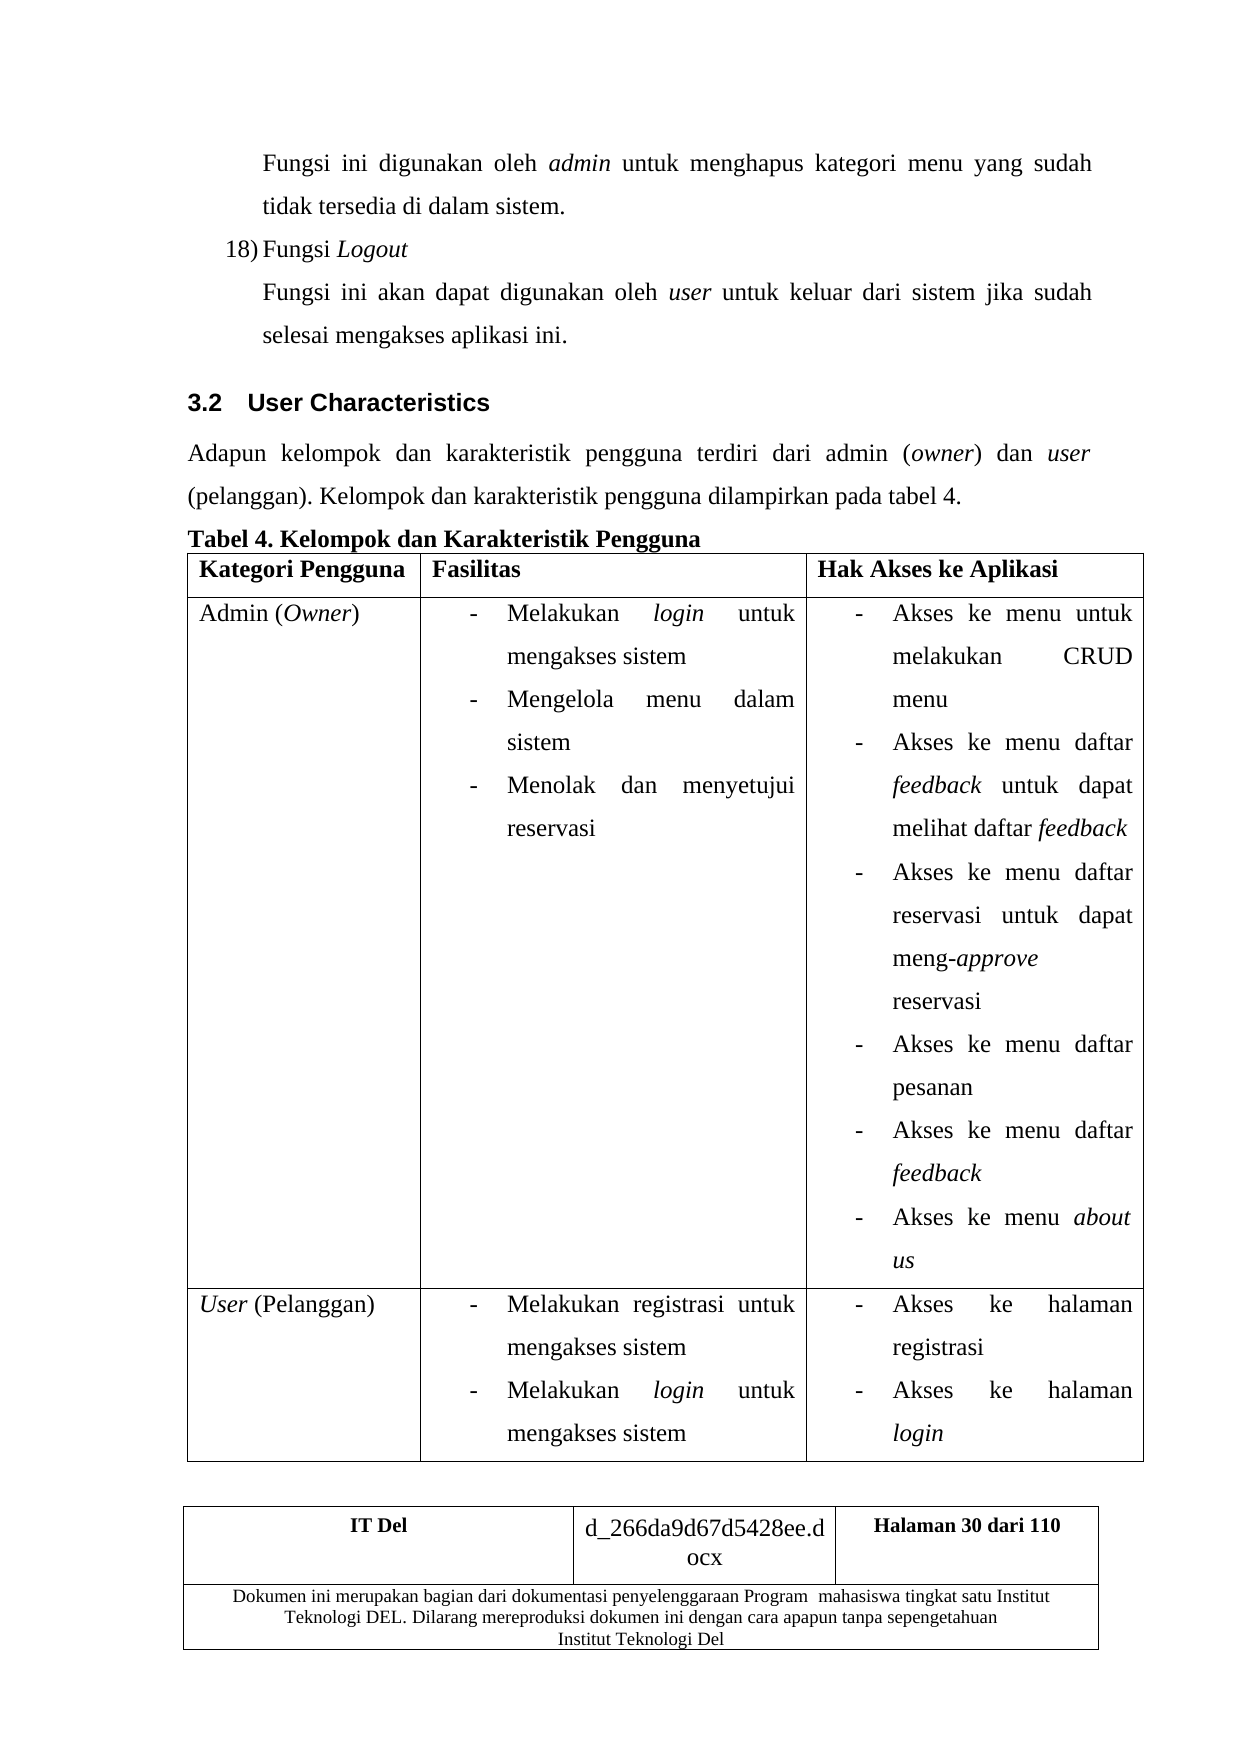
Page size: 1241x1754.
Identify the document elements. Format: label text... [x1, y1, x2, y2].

table_cell Melakukan login untuk mengakses sistem Mengelola menu dalam sistem Menolak dan menyetujui reservasi [421, 598, 806, 1288]
table_header Hak Akses ke Aplikasi [807, 554, 1143, 597]
subtitle User Characteristics [187, 388, 1092, 417]
table_header Fasilitas [421, 554, 806, 597]
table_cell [421, 1289, 806, 1461]
text Fungsi ini akan dapat digunakan oleh user untuk keluar dari sistem jika sudah selesai mengakses aplikasi ini. [262, 277, 1092, 349]
text Tabel 4. Kelompok dan Karakteristik Pengguna [187, 524, 1092, 553]
table_header Kategori Pengguna [188, 554, 420, 597]
text Adapun kelompok dan karakteristik pengguna terdiri dari admin (owner) dan user (pelanggan). Kelompok dan karakteristik pengguna dilampirkan pada tabel 4. [187, 438, 1092, 509]
table_cell User (Pelanggan) [188, 1289, 420, 1461]
table_cell Admin (Owner) [188, 598, 420, 1288]
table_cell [807, 1289, 1143, 1461]
list Fungsi Logout [225, 234, 1092, 263]
list Fungsi ini digunakan oleh admin untuk menghapus kategori menu yang sudah tidak tersedia di dalam sistem. [262, 148, 1092, 219]
table_cell Akses ke menu untuk melakukan CRUD menu Akses ke menu daftar feedback untuk dapat melihat daftar feedback Akses ke menu daftar reservasi untuk dapat meng-approve reservasi Akses ke menu daftar pesanan Akses ke menu daftar feedback Akses ke menu about us [807, 598, 1143, 1288]
